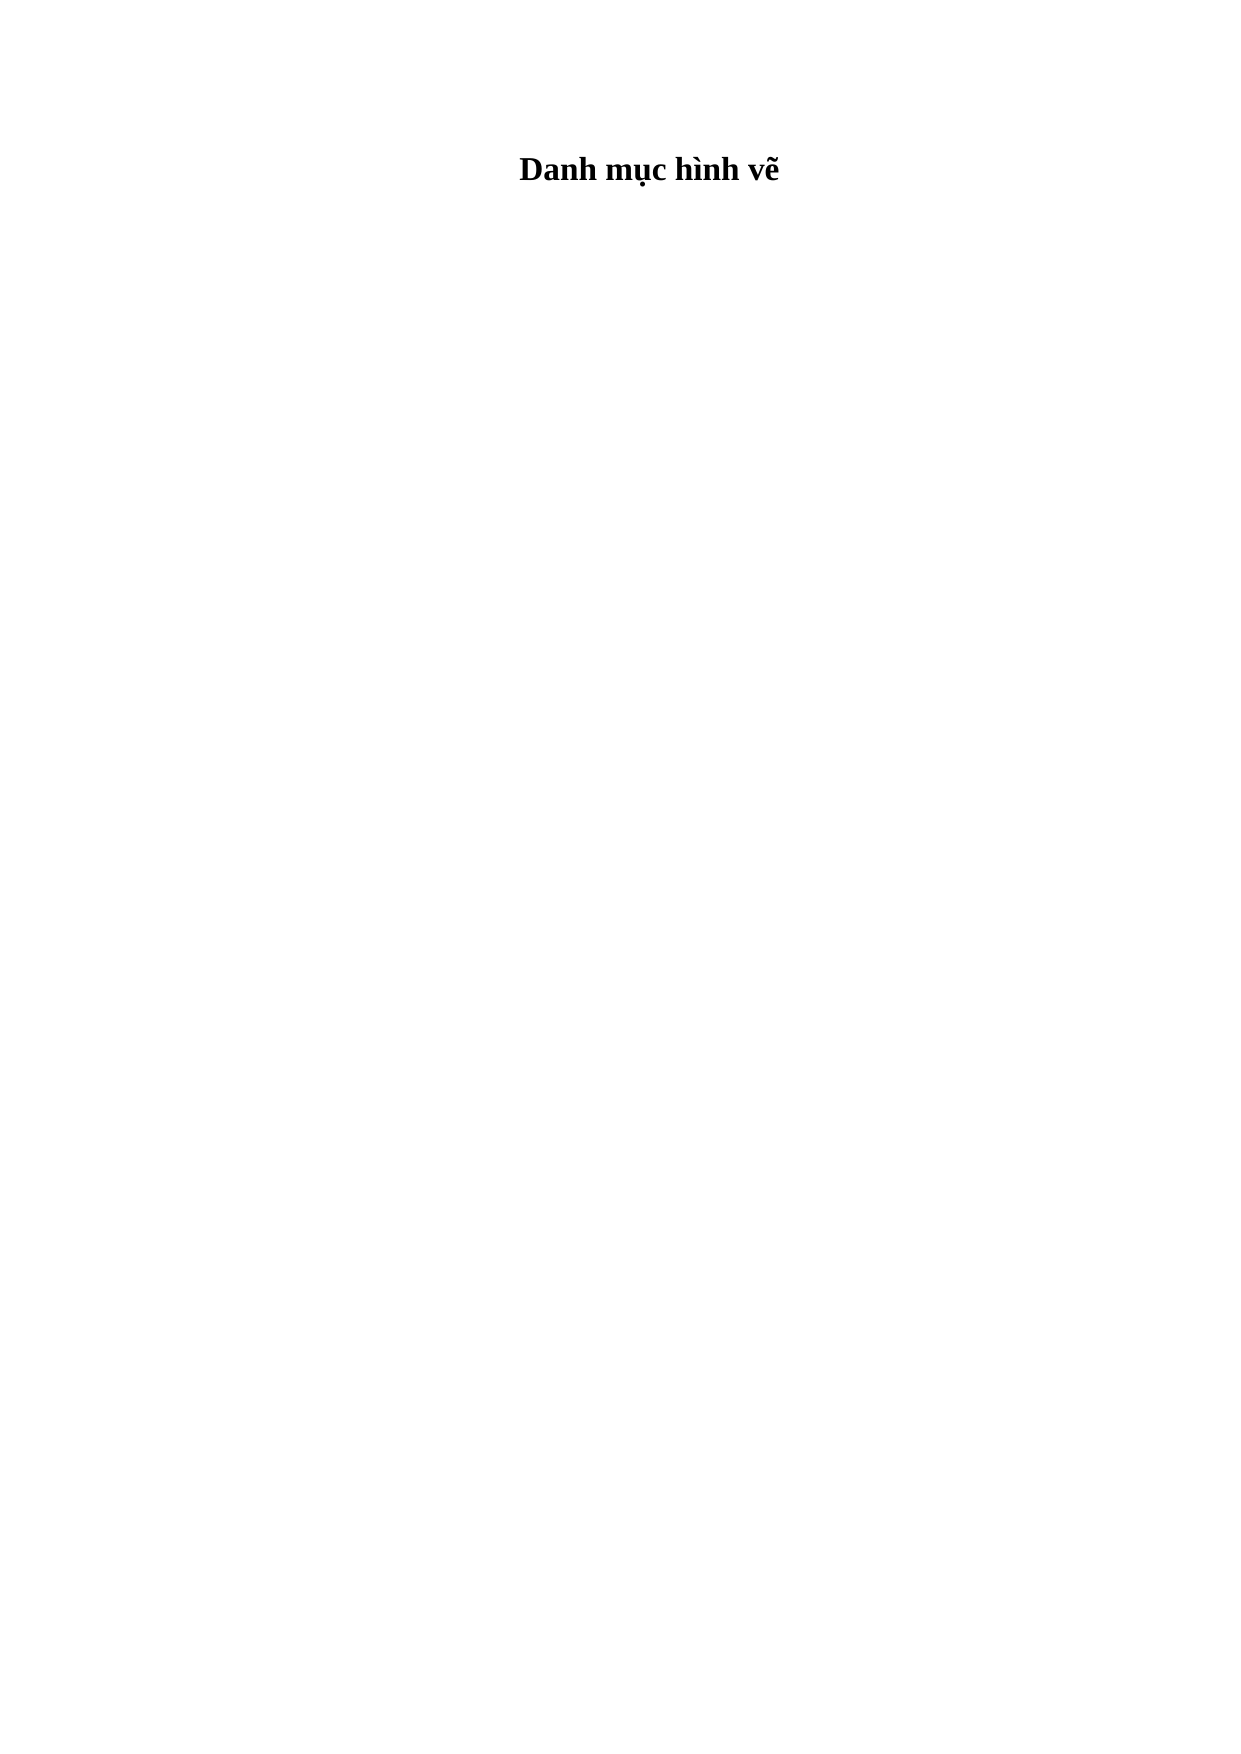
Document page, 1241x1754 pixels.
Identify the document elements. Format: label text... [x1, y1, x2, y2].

text Danh mục hình vẽ [177, 131, 1122, 206]
